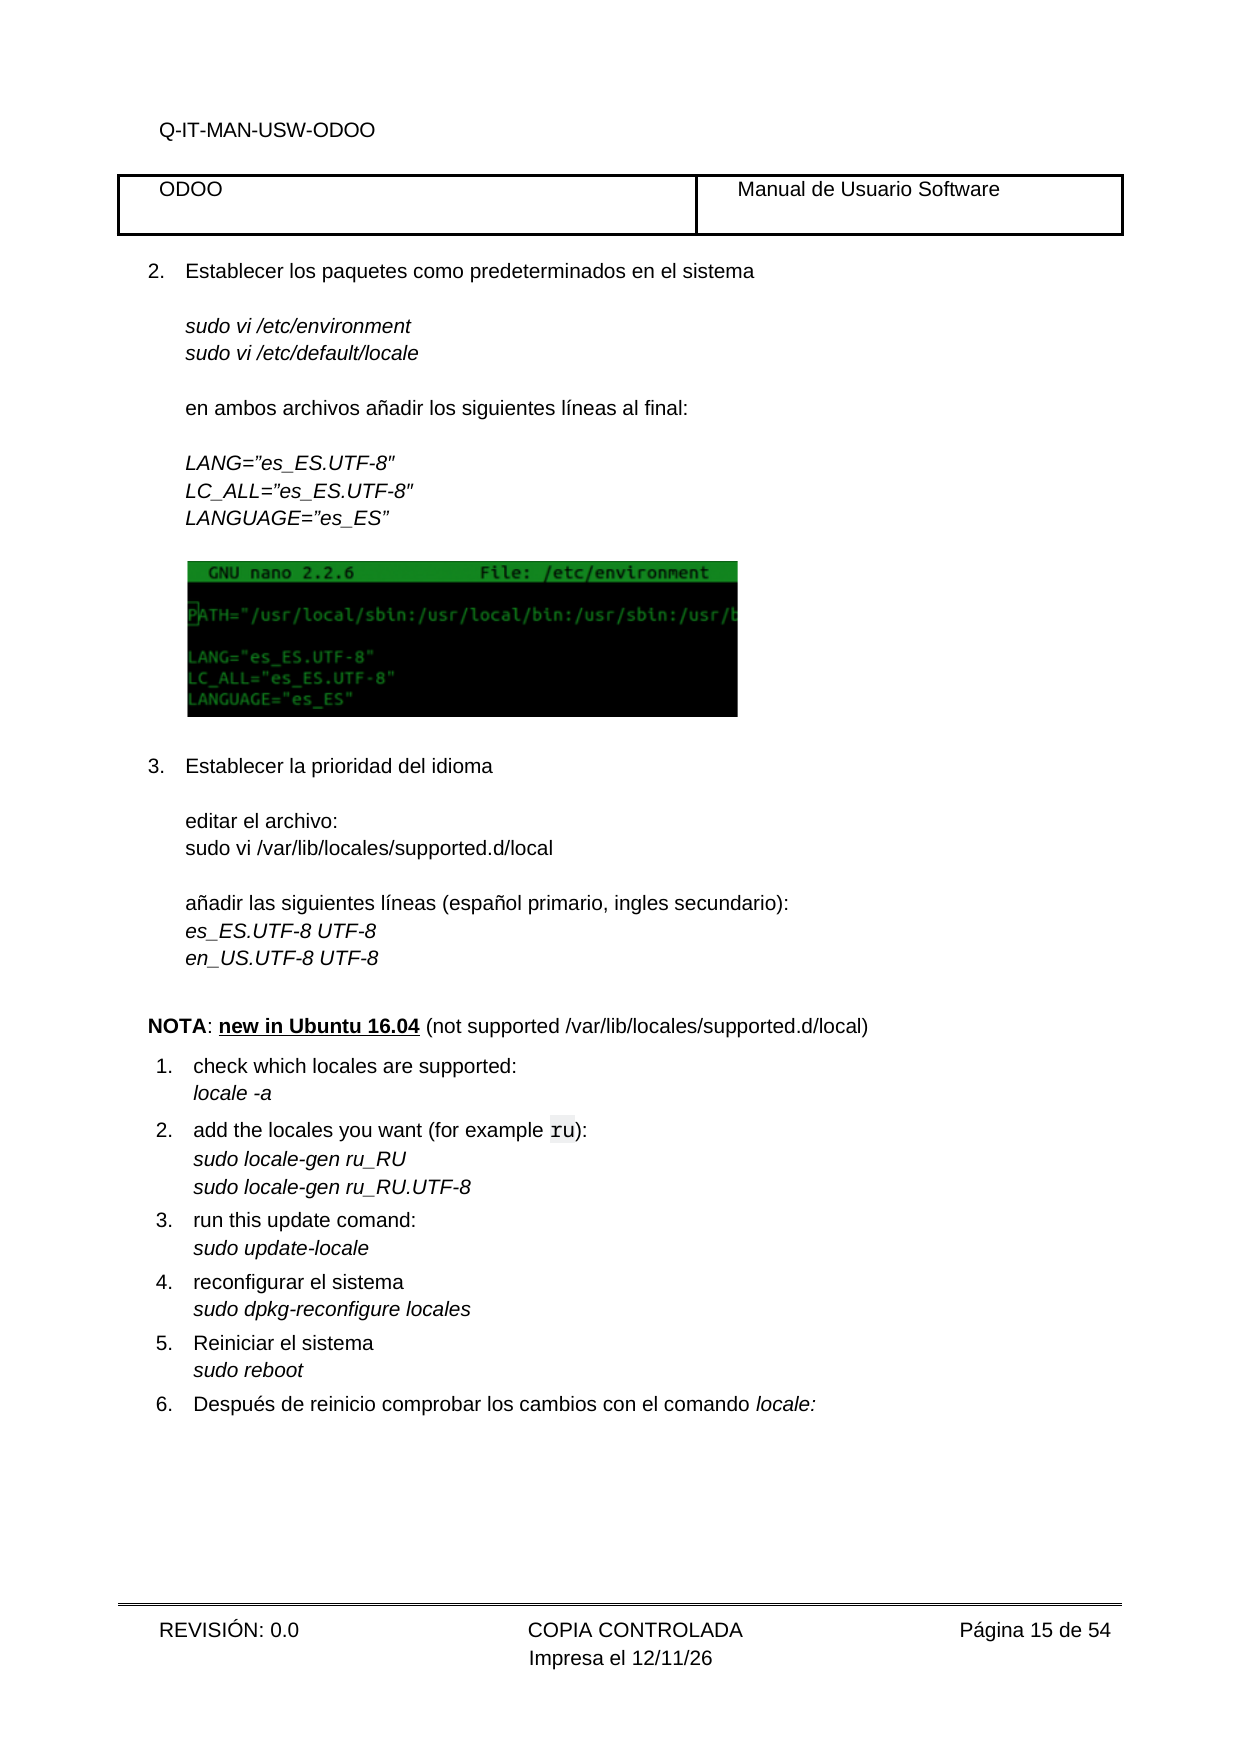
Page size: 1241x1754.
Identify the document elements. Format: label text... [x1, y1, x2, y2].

list run this update comand: sudo update-locale [156, 1208, 1122, 1260]
list Establecer la prioridad del idioma editar el archivo: sudo vi /var/lib/locales/supported.d/local añadir las siguientes líneas (español primario, ingles secundario): es_ES.UTF-8 UTF-8 en_US.UTF-8 UTF-8 [148, 754, 1122, 998]
list check which locales are supported: locale -a [156, 1054, 1122, 1105]
list Reiniciar el sistema sudo reboot [156, 1331, 1122, 1382]
list add the locales you want (for example ru): sudo locale-gen ru_RU sudo locale-gen ru_RU.UTF-8 [156, 1115, 1122, 1198]
list Establecer los paquetes como predeterminados en el sistema sudo vi /etc/environment sudo vi /etc/default/locale en ambos archivos añadir los siguientes líneas al final: LANG=”es_ES.UTF-8″ LC_ALL=”es_ES.UTF-8″ LANGUAGE=”es_ES” [148, 258, 1122, 744]
list reconfigurar el sistema sudo dpkg-reconfigure locales [156, 1269, 1122, 1321]
picture [185, 561, 738, 717]
list Después de reinicio comprobar los cambios con el comando locale: [156, 1392, 1122, 1416]
text NOTA: new in Ubuntu 16.04 (not supported /var/lib/locales/supported.d/local) [118, 1014, 1122, 1038]
